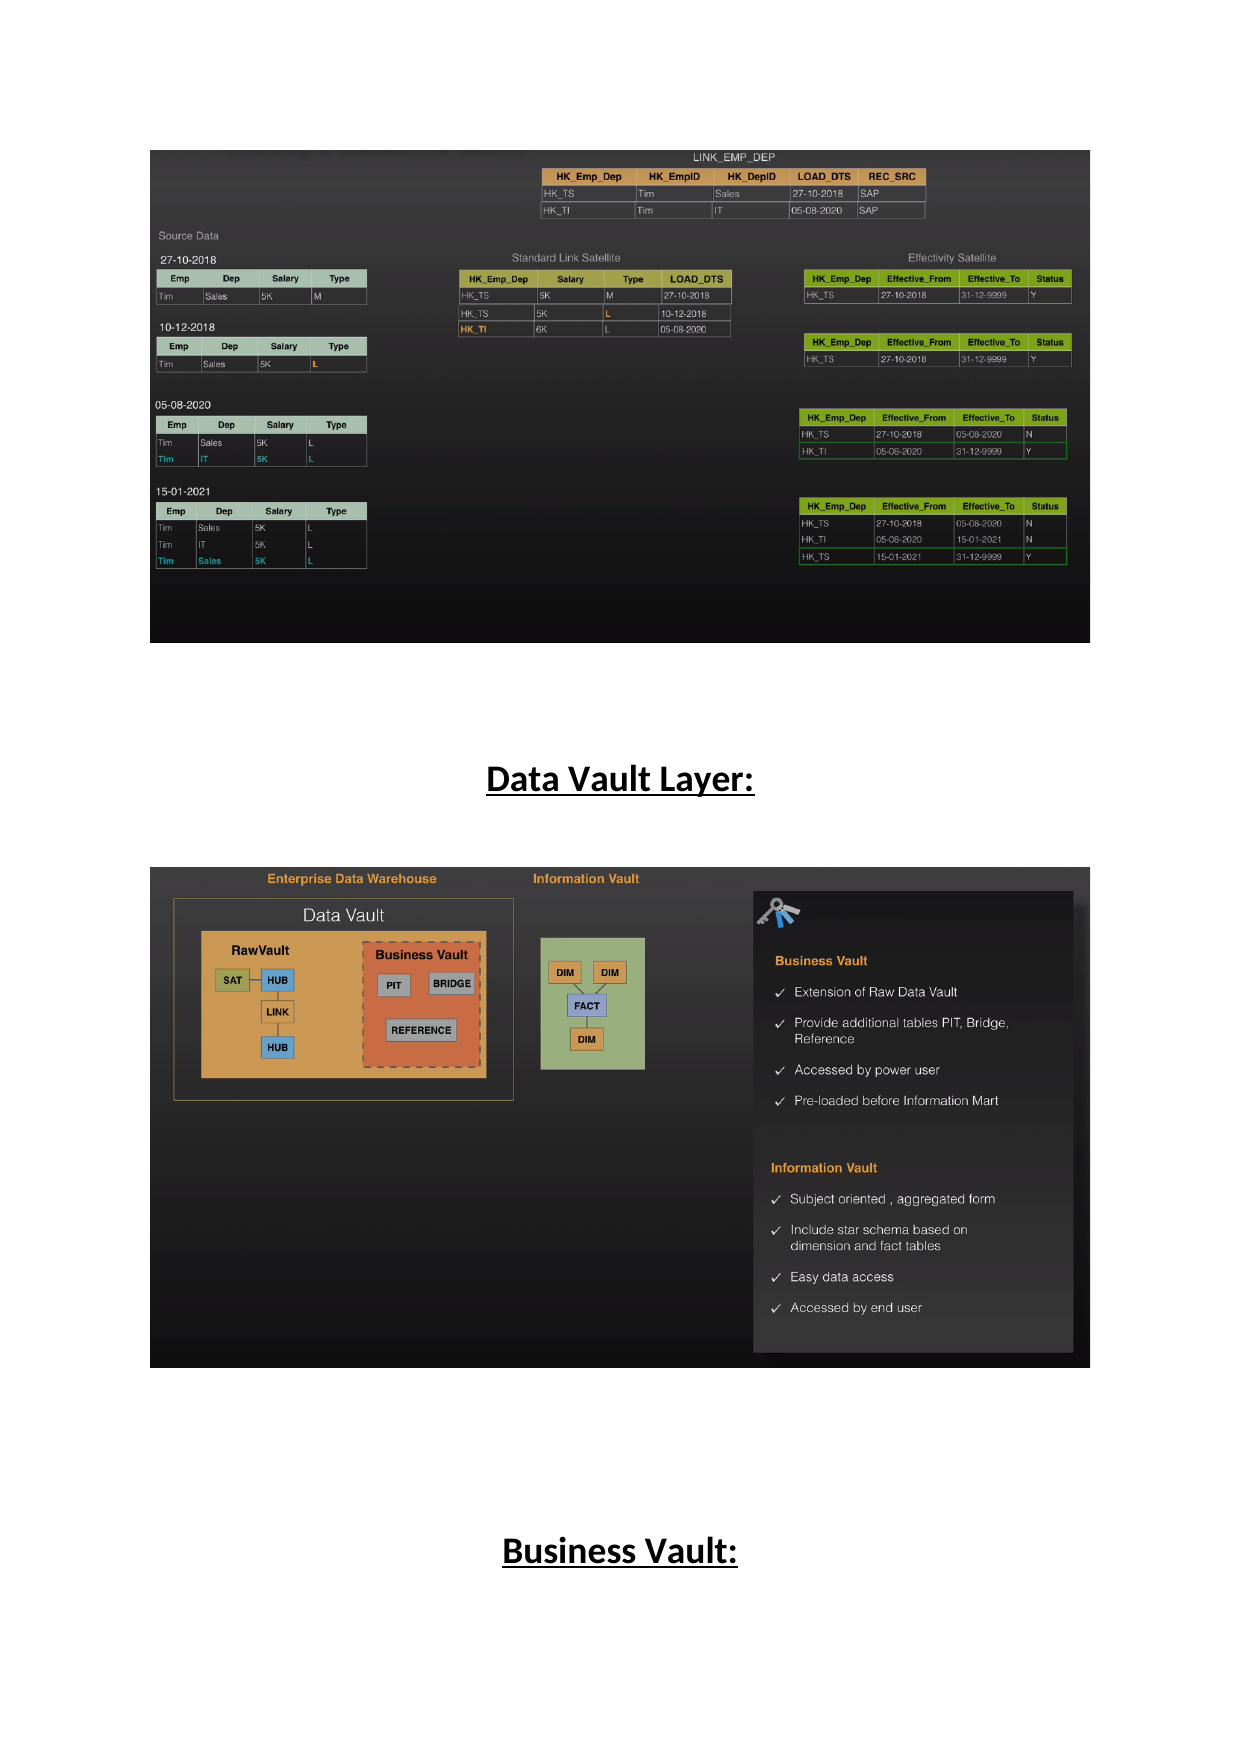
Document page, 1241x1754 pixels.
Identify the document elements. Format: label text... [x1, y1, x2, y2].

text Business Vault: [150, 1527, 1090, 1573]
picture [150, 867, 1091, 1368]
text Data Vault Layer: [150, 755, 1090, 801]
picture [150, 150, 1091, 643]
